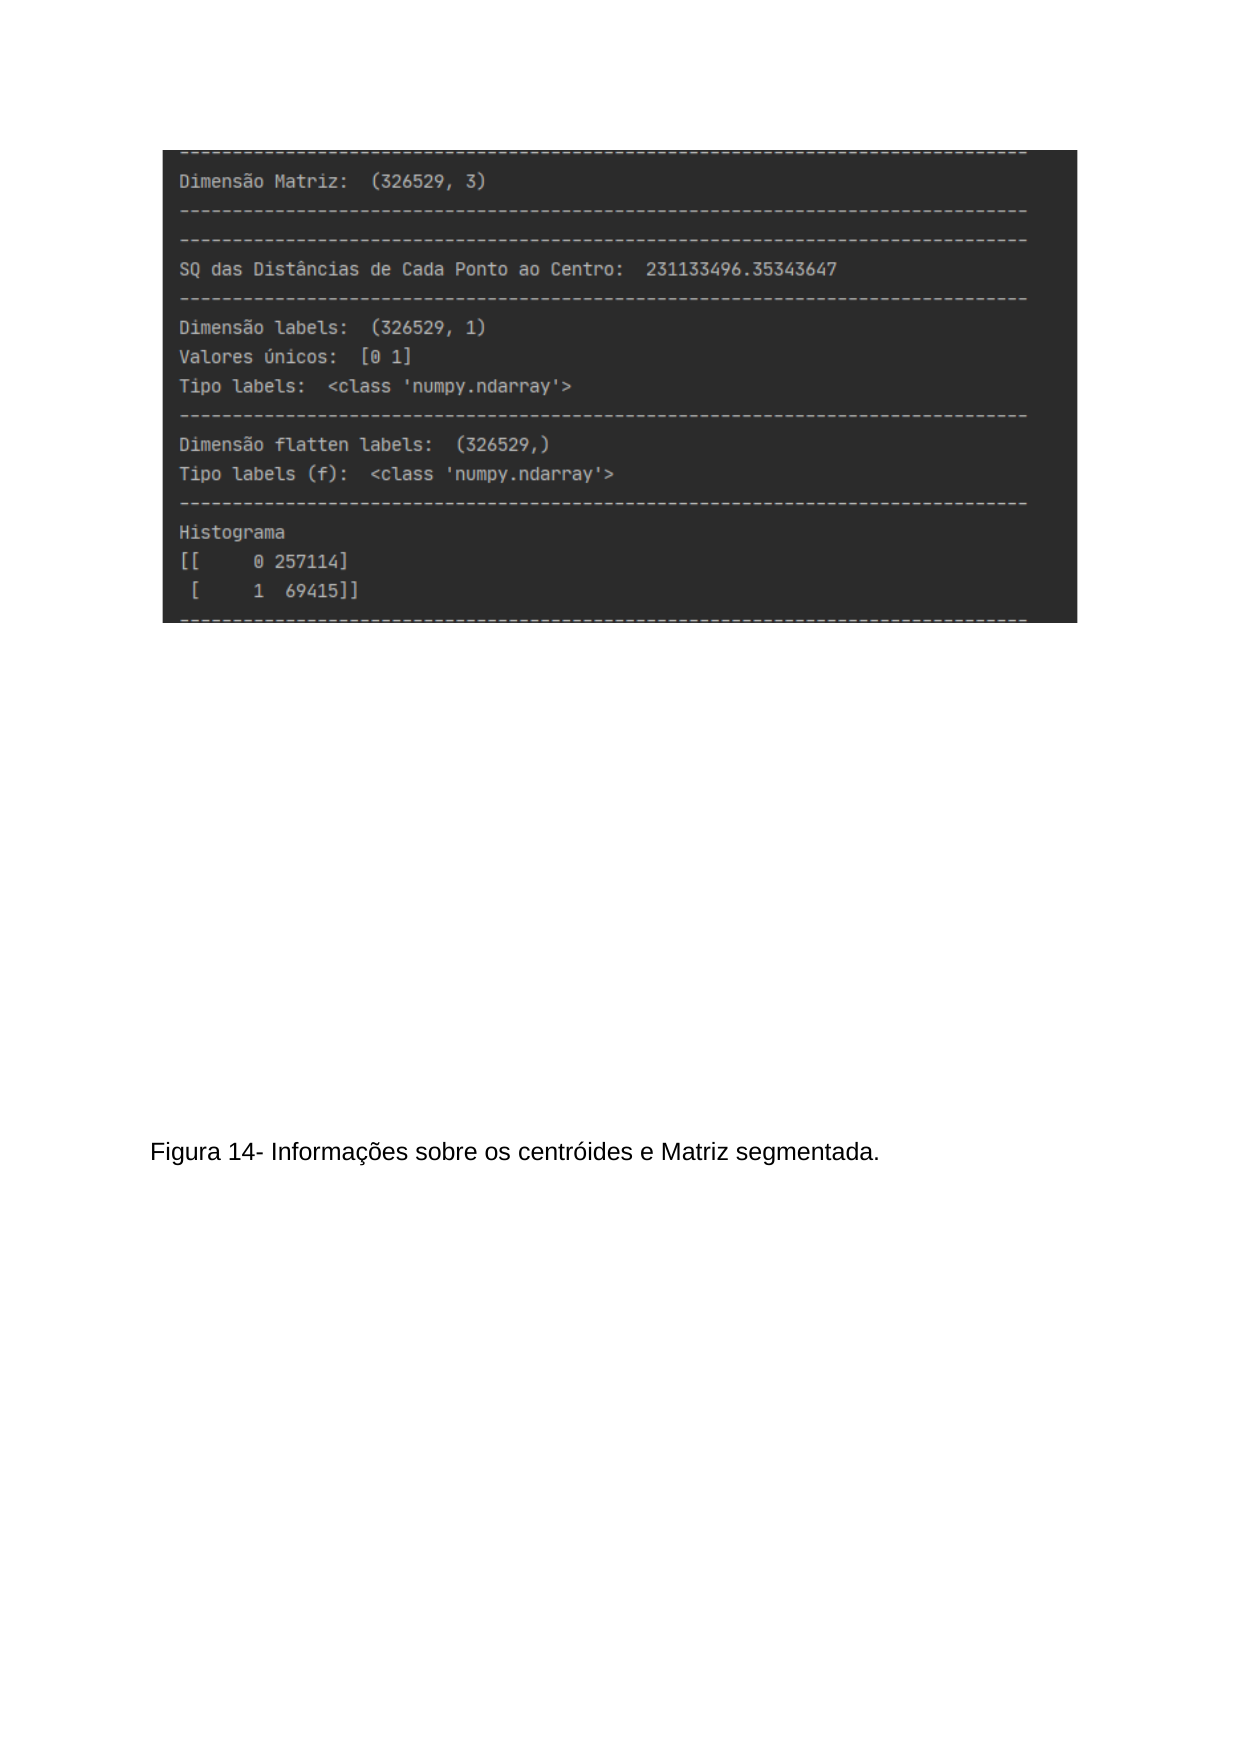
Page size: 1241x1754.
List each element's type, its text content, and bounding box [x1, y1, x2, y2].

picture [162, 150, 1078, 623]
text Figura 14- Informações sobre os centróides e Matriz segmentada. [150, 1137, 1090, 1166]
